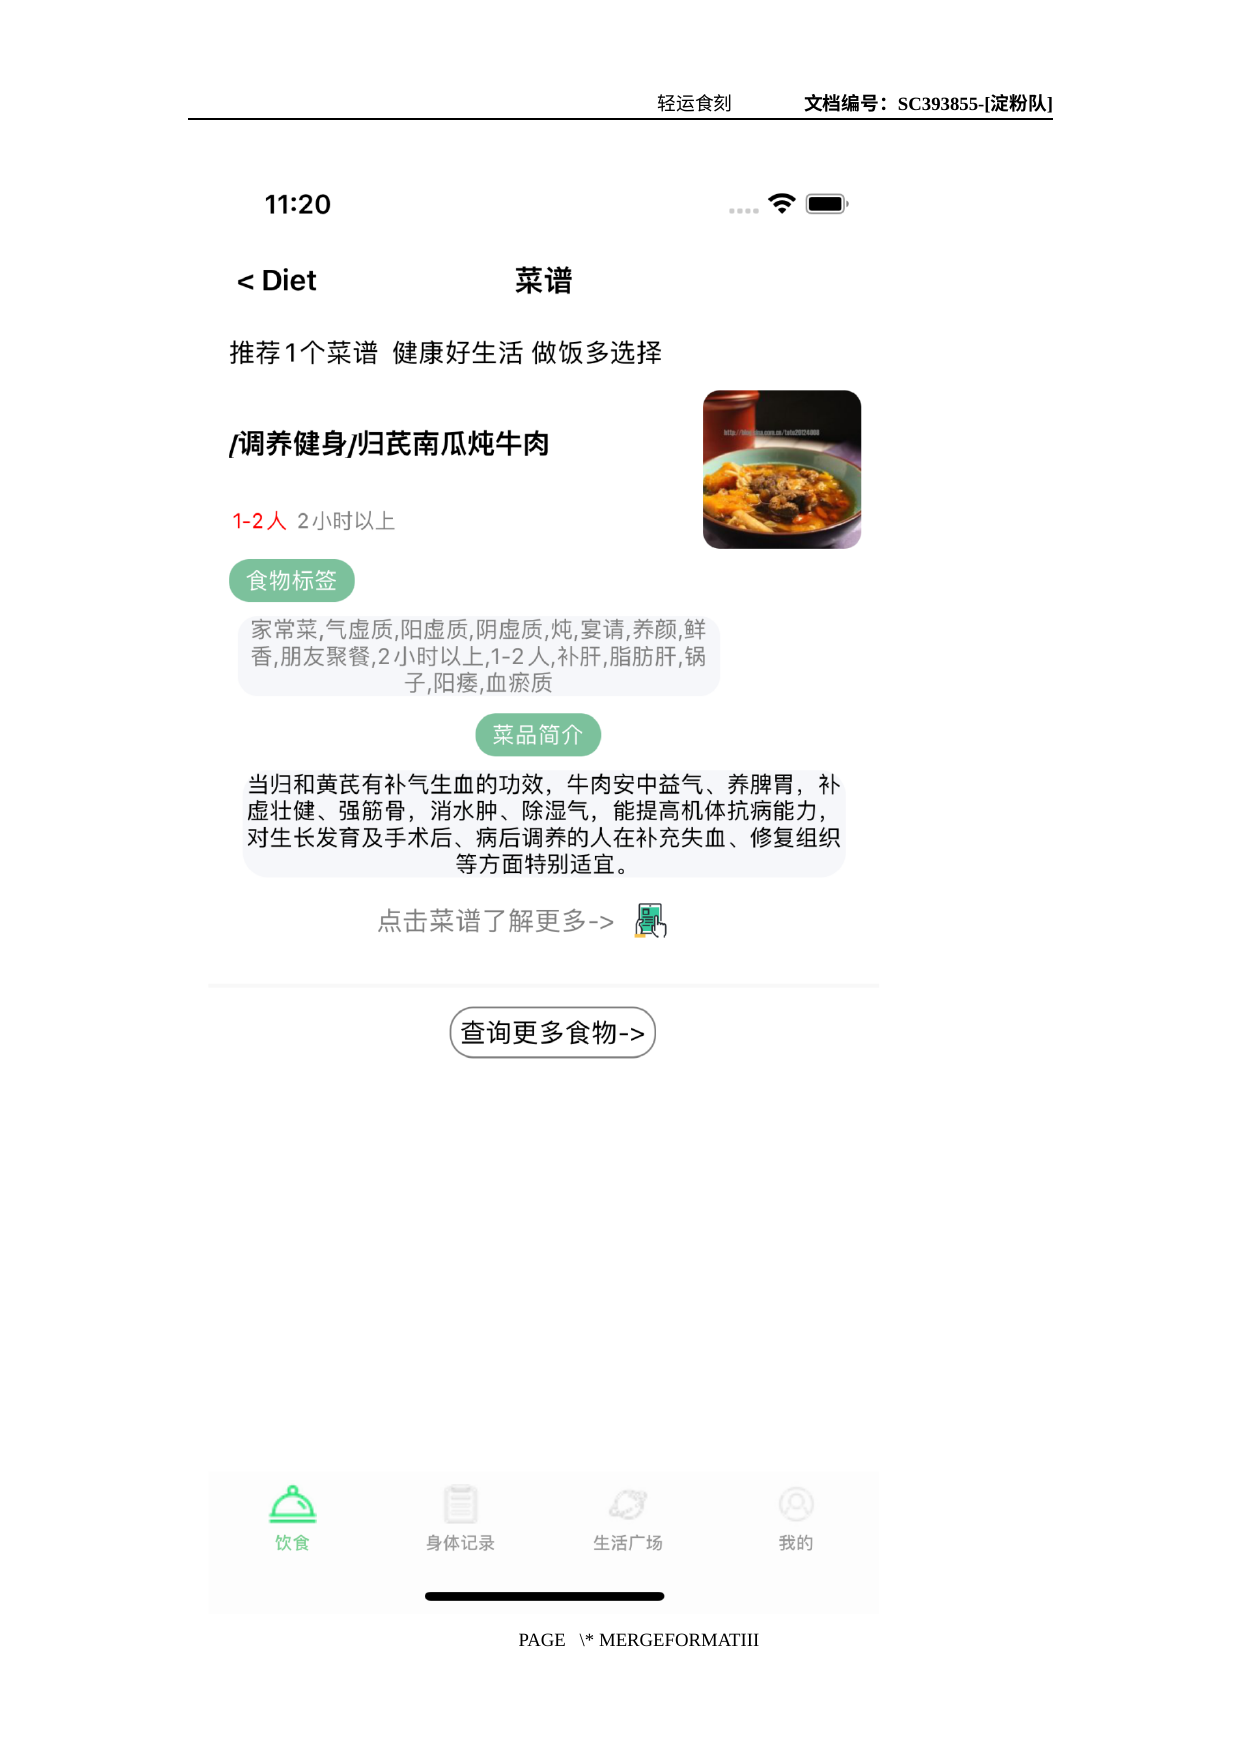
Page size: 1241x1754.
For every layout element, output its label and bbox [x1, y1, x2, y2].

picture [208, 162, 880, 1614]
